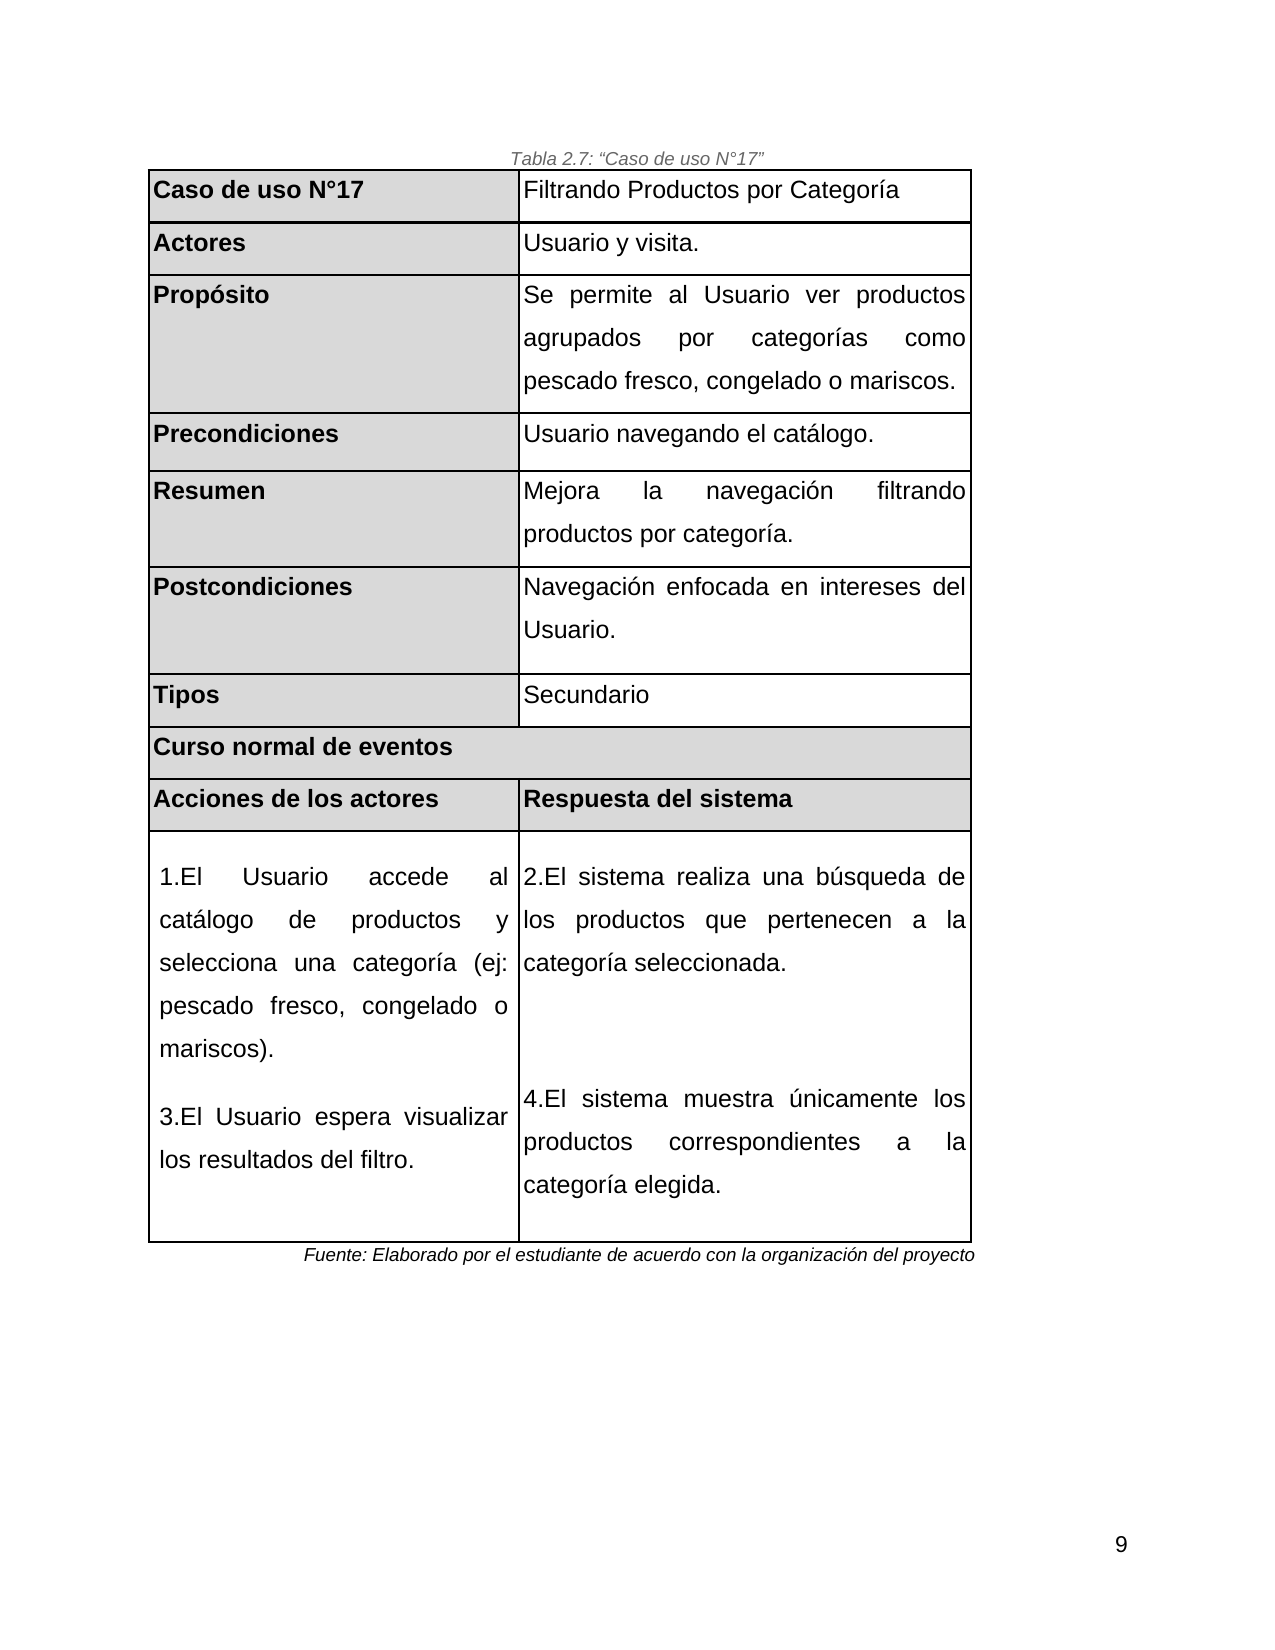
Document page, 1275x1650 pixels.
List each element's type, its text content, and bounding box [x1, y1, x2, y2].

table_cell Propósito [150, 276, 518, 412]
table_header Filtrando Productos por Categoría [520, 171, 970, 221]
table_cell 1.El Usuario accede al catálogo de productos y selecciona una categoría (ej: pescado fresco, congelado o mariscos). 3.El Usuario espera visualizar los resultados del filtro. [150, 832, 518, 1241]
table_cell Secundario [520, 675, 970, 726]
table_cell Precondiciones [150, 414, 518, 470]
table_cell Tipos [150, 675, 518, 726]
table_cell Usuario y visita. [520, 224, 970, 274]
text Fuente: Elaborado por el estudiante de acuerdo con la organización del proyecto [148, 1243, 1127, 1265]
table_cell Mejora la navegación filtrando productos por categoría. [520, 472, 970, 566]
table_cell Resumen [150, 472, 518, 566]
table_cell Navegación enfocada en intereses del Usuario. [520, 568, 970, 673]
table_cell Respuesta del sistema [520, 780, 970, 830]
table_cell Postcondiciones [150, 568, 518, 673]
table_cell Acciones de los actores [150, 780, 518, 830]
table_cell Usuario navegando el catálogo. [520, 414, 970, 470]
table_cell Curso normal de eventos [150, 728, 970, 778]
table_cell Se permite al Usuario ver productos agrupados por categorías como pescado fresco, congelado o mariscos. [520, 276, 970, 412]
table_header Caso de uso N°17 [150, 171, 518, 221]
subtitle Tabla 2.7: “Caso de uso N°17” [148, 148, 1127, 169]
table_cell Actores [150, 224, 518, 274]
table_cell 2.El sistema realiza una búsqueda de los productos que pertenecen a la categoría seleccionada. 4.El sistema muestra únicamente los productos correspondientes a la categoría elegida. [520, 832, 970, 1241]
